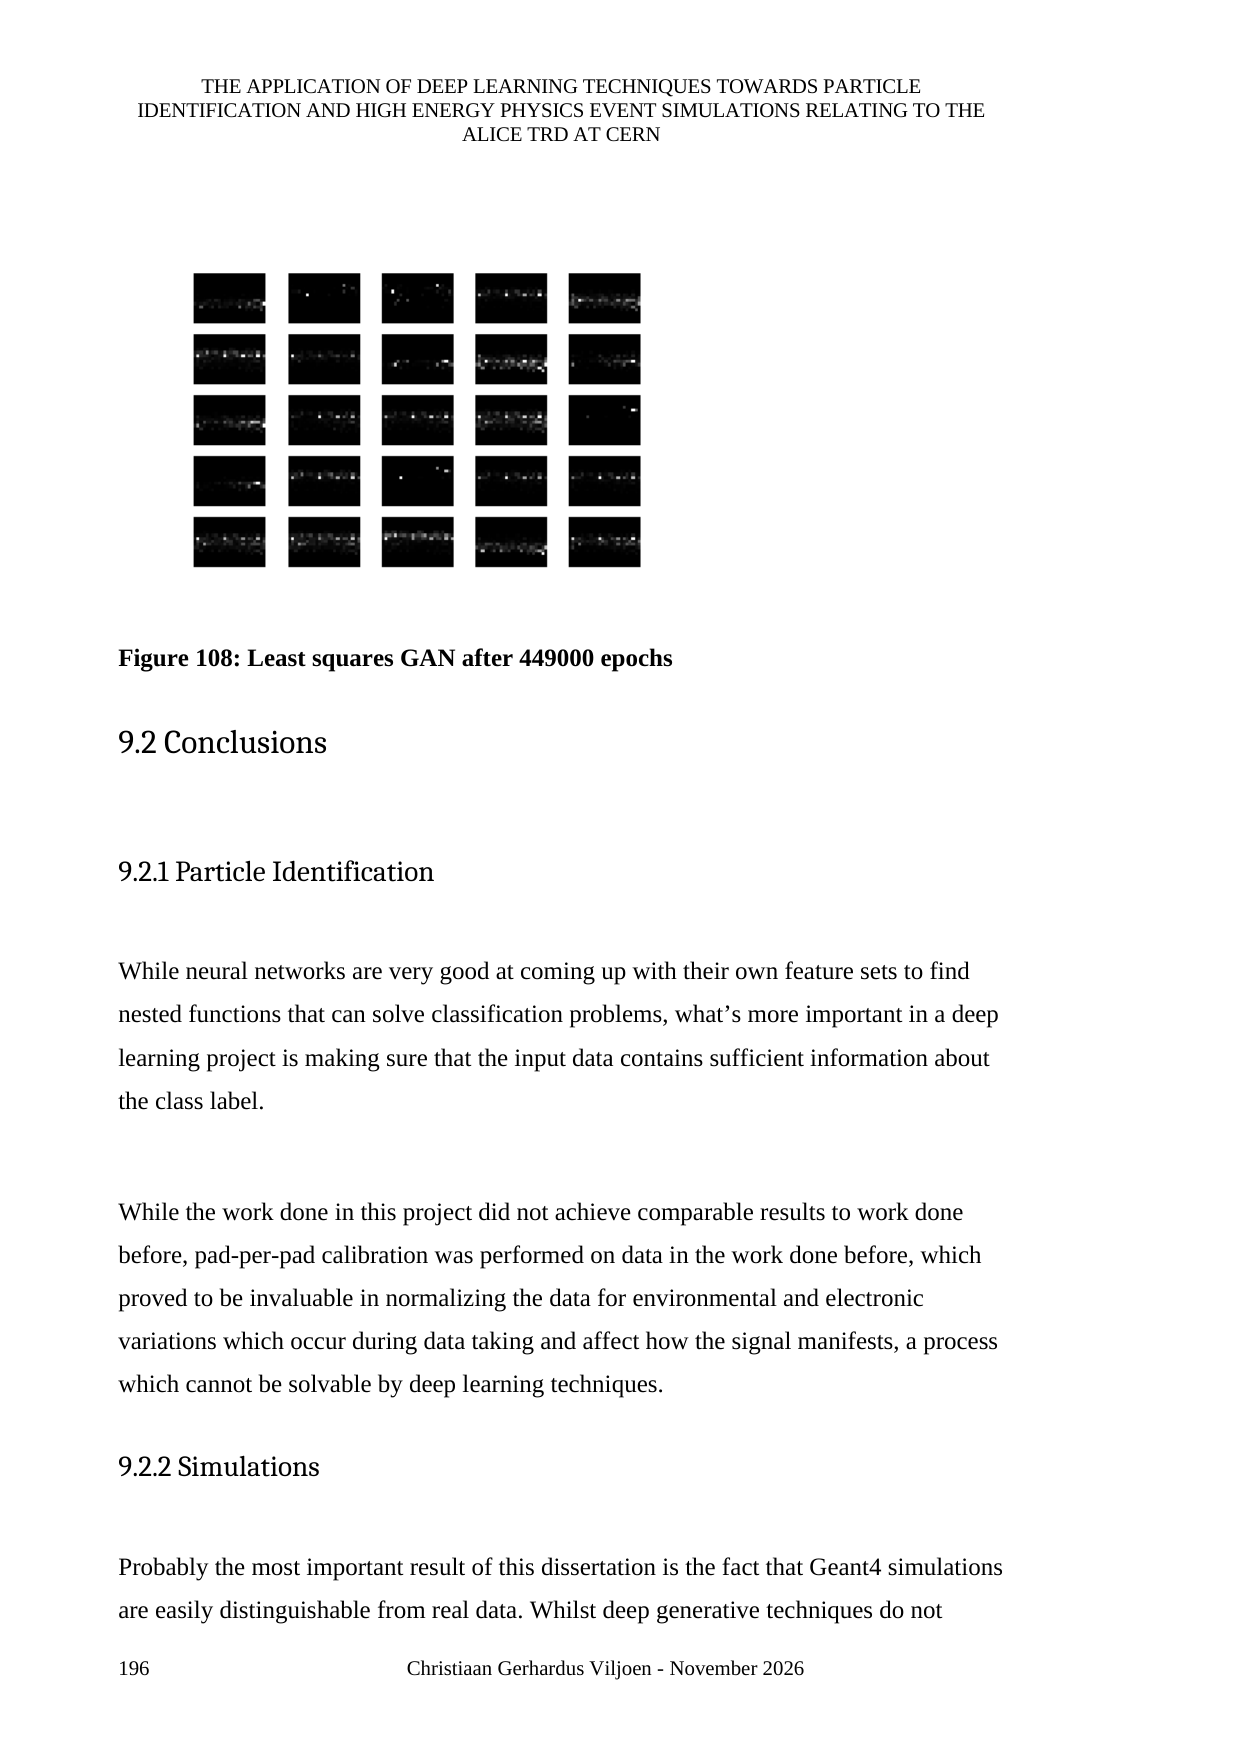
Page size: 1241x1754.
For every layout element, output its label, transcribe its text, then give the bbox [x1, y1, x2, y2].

subtitle Particle Identification [118, 855, 1004, 888]
subtitle Simulations [118, 1450, 1004, 1484]
text While neural networks are very good at coming up with their own feature sets to find nested functions that can solve classification problems, what’s more important in a deep learning project is making sure that the input data contains sufficient information about the class label. [118, 956, 1004, 1114]
picture [118, 226, 703, 616]
subtitle Conclusions [118, 723, 1004, 762]
text While the work done in this project did not achieve comparable results to work done before, pad-per-pad calibration was performed on data in the work done before, which proved to be invaluable in normalizing the data for environmental and electronic variations which occur during data taking and affect how the signal manifests, a process which cannot be solvable by deep learning techniques. [118, 1197, 1004, 1398]
